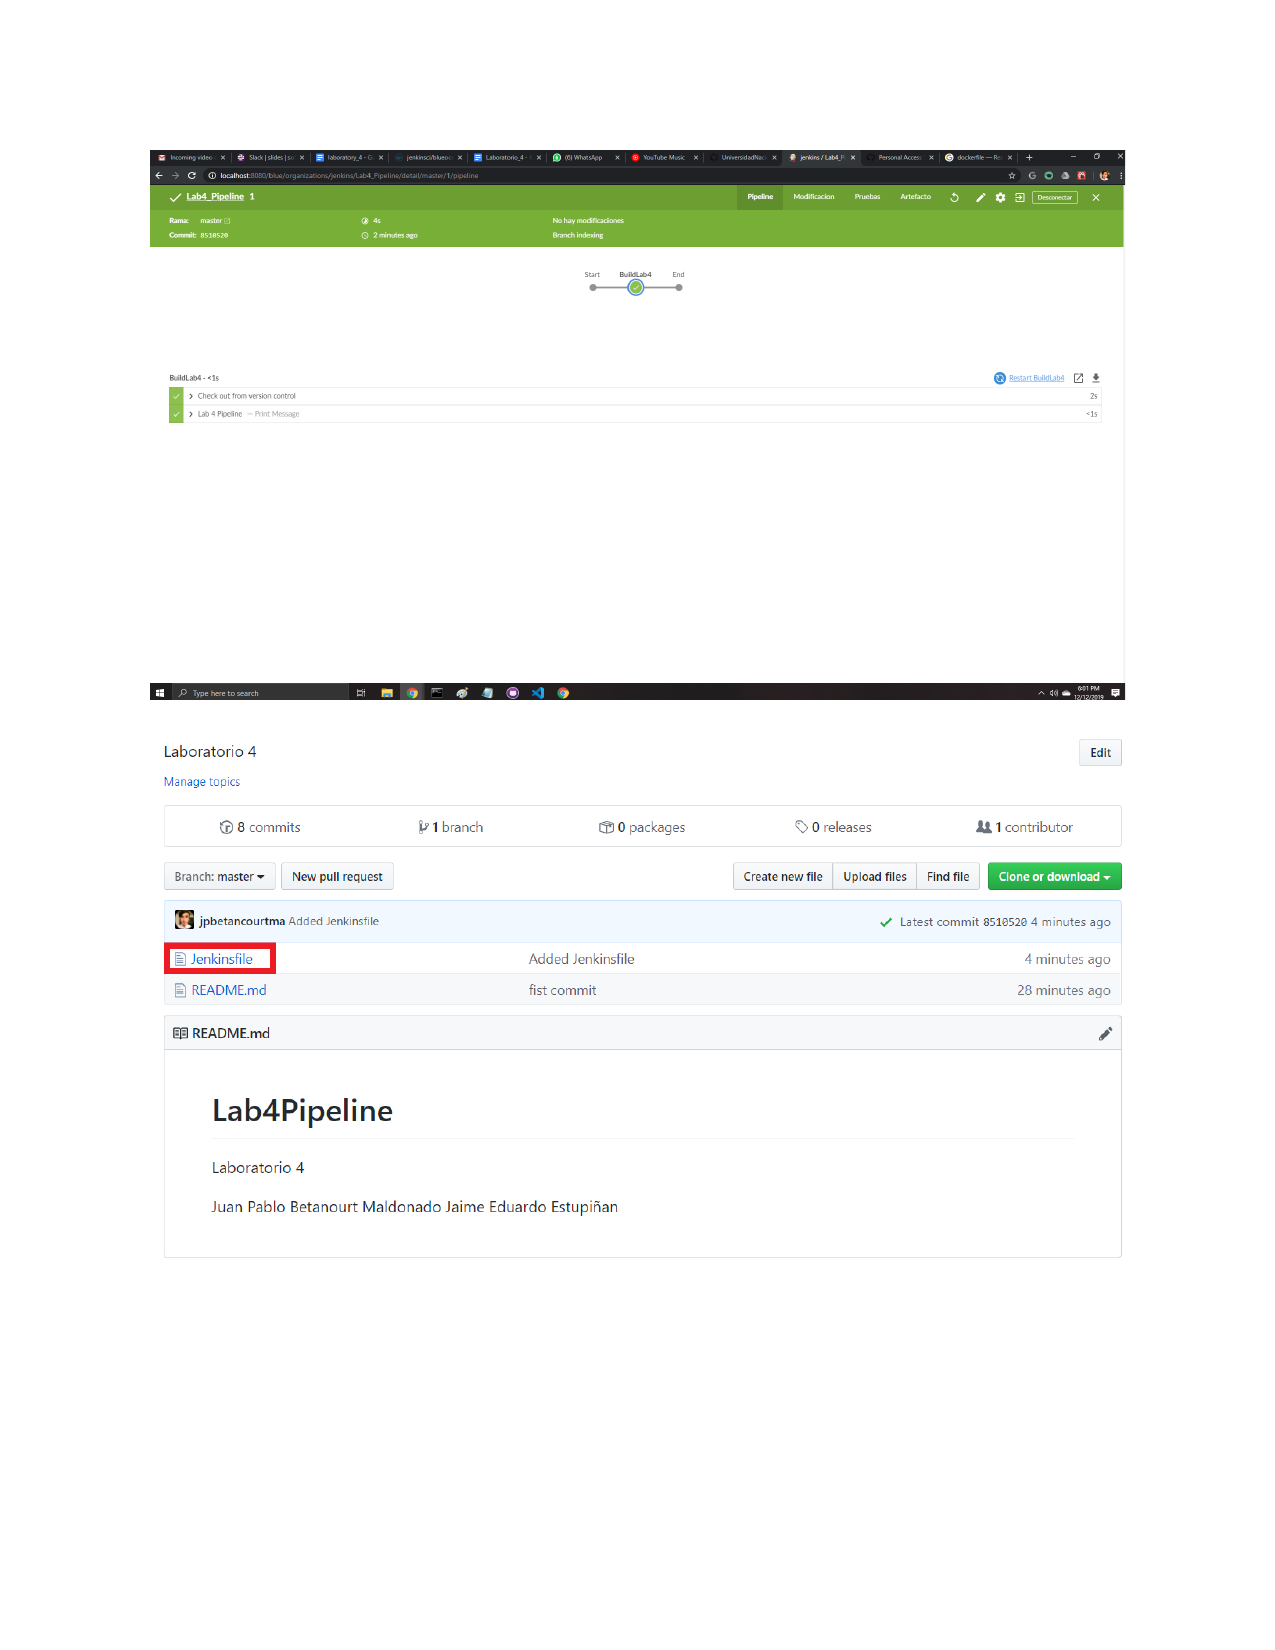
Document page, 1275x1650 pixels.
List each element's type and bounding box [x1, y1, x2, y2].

picture [150, 150, 1125, 700]
picture [150, 736, 1125, 1262]
